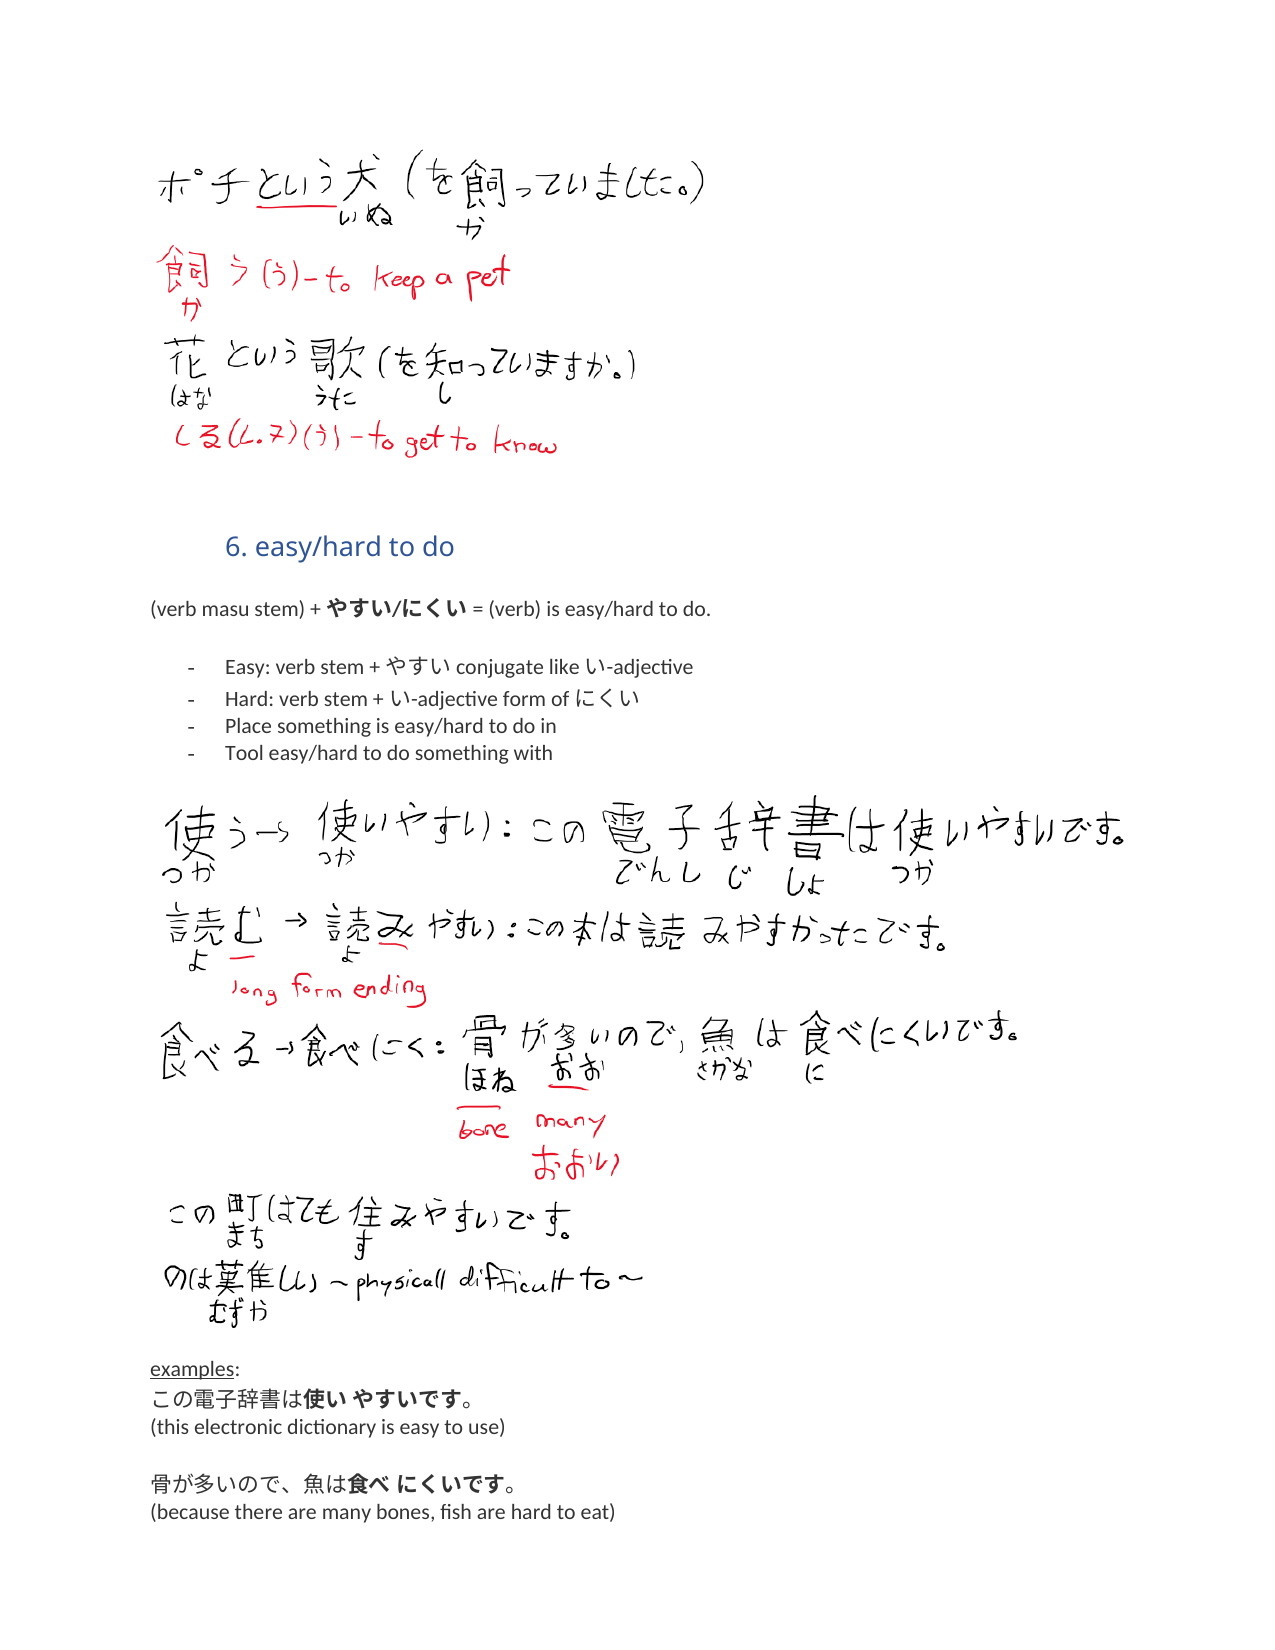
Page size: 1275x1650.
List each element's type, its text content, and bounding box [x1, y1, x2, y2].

picture [150, 792, 1125, 1329]
text 骨が多いので、魚は食べ にくいです。 [150, 1467, 1125, 1498]
subtitle 6. easy/hard to do [150, 527, 1125, 564]
text (verb masu stem) + やすい/にくい = (verb) is easy/hard to do. [150, 591, 1125, 622]
text (because there are many bones, fish are hard to eat) [150, 1498, 1125, 1525]
text examples: [150, 1355, 1125, 1382]
list Hard: verb stem + い-adjective form of にくい [187, 681, 1125, 712]
list Easy: verb stem + やすい conjugate like い-adjective [187, 649, 1125, 681]
text (this electronic dictionary is easy to use) [150, 1413, 1125, 1440]
text この電子辞書は使い やすいです。 [150, 1382, 1125, 1413]
list Tool easy/hard to do something with [187, 739, 1125, 766]
list Place something is easy/hard to do in [187, 712, 1125, 739]
picture [150, 149, 710, 470]
